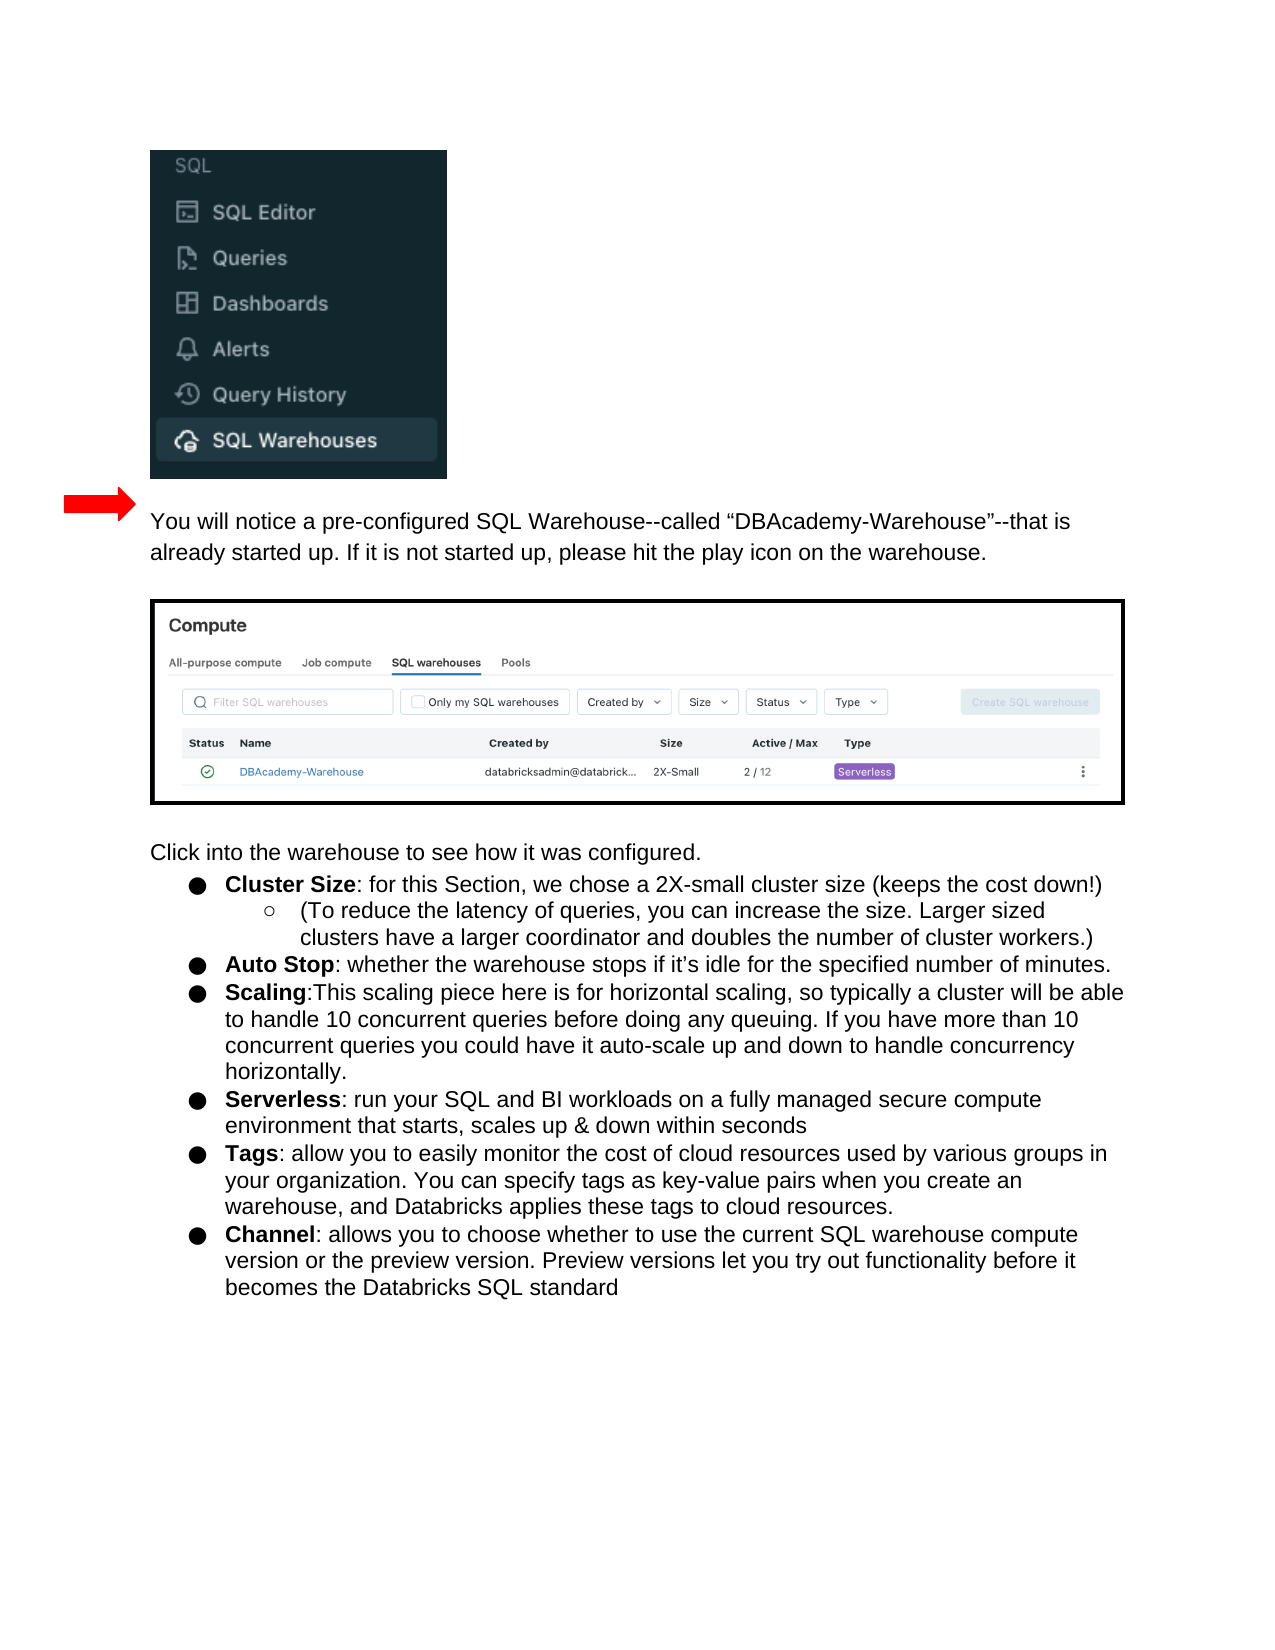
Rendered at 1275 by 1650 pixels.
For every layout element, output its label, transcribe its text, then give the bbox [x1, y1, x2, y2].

list Channel: allows you to choose whether to use the current SQL warehouse compute version or the preview version. Preview versions let you try out functionality before it becomes the Databricks SQL standard [187, 1219, 1125, 1300]
picture [154, 603, 1121, 801]
list Serverless: run your SQL and BI workloads on a fully managed secure compute environment that starts, scales up & down within seconds [187, 1085, 1125, 1139]
list (To reduce the latency of queries, you can increase the size. Larger sized clusters have a larger coordinator and doubles the number of cluster workers.) [262, 897, 1125, 950]
text Click into the warehouse to see how it was configured. [150, 839, 1125, 866]
list Tags: allow you to easily monitor the cost of cloud resources used by various groups in your organization. You can specify tags as key-value pairs when you create an warehouse, and Databricks applies these tags to cloud resources. [187, 1139, 1125, 1219]
list Cluster Size: for this Section, we chose a 2X-small cluster size (keeps the cost down!) [187, 869, 1125, 897]
text You will notice a pre-configured SQL Warehouse--called “DBAcademy-Warehouse”--that is already started up. If it is not started up, please hit the play icon on the warehouse. [150, 508, 1125, 565]
picture [150, 150, 447, 479]
list Scaling:This scaling piece here is for horizontal scaling, so typically a cluster will be able to handle 10 concurrent queries before doing any queuing. If you have more than 10 concurrent queries you could have it auto-scale up and down to handle concurrency horizontally. [187, 978, 1125, 1085]
list Auto Stop: whether the warehouse stops if it’s idle for the specified number of minutes. [187, 950, 1125, 978]
